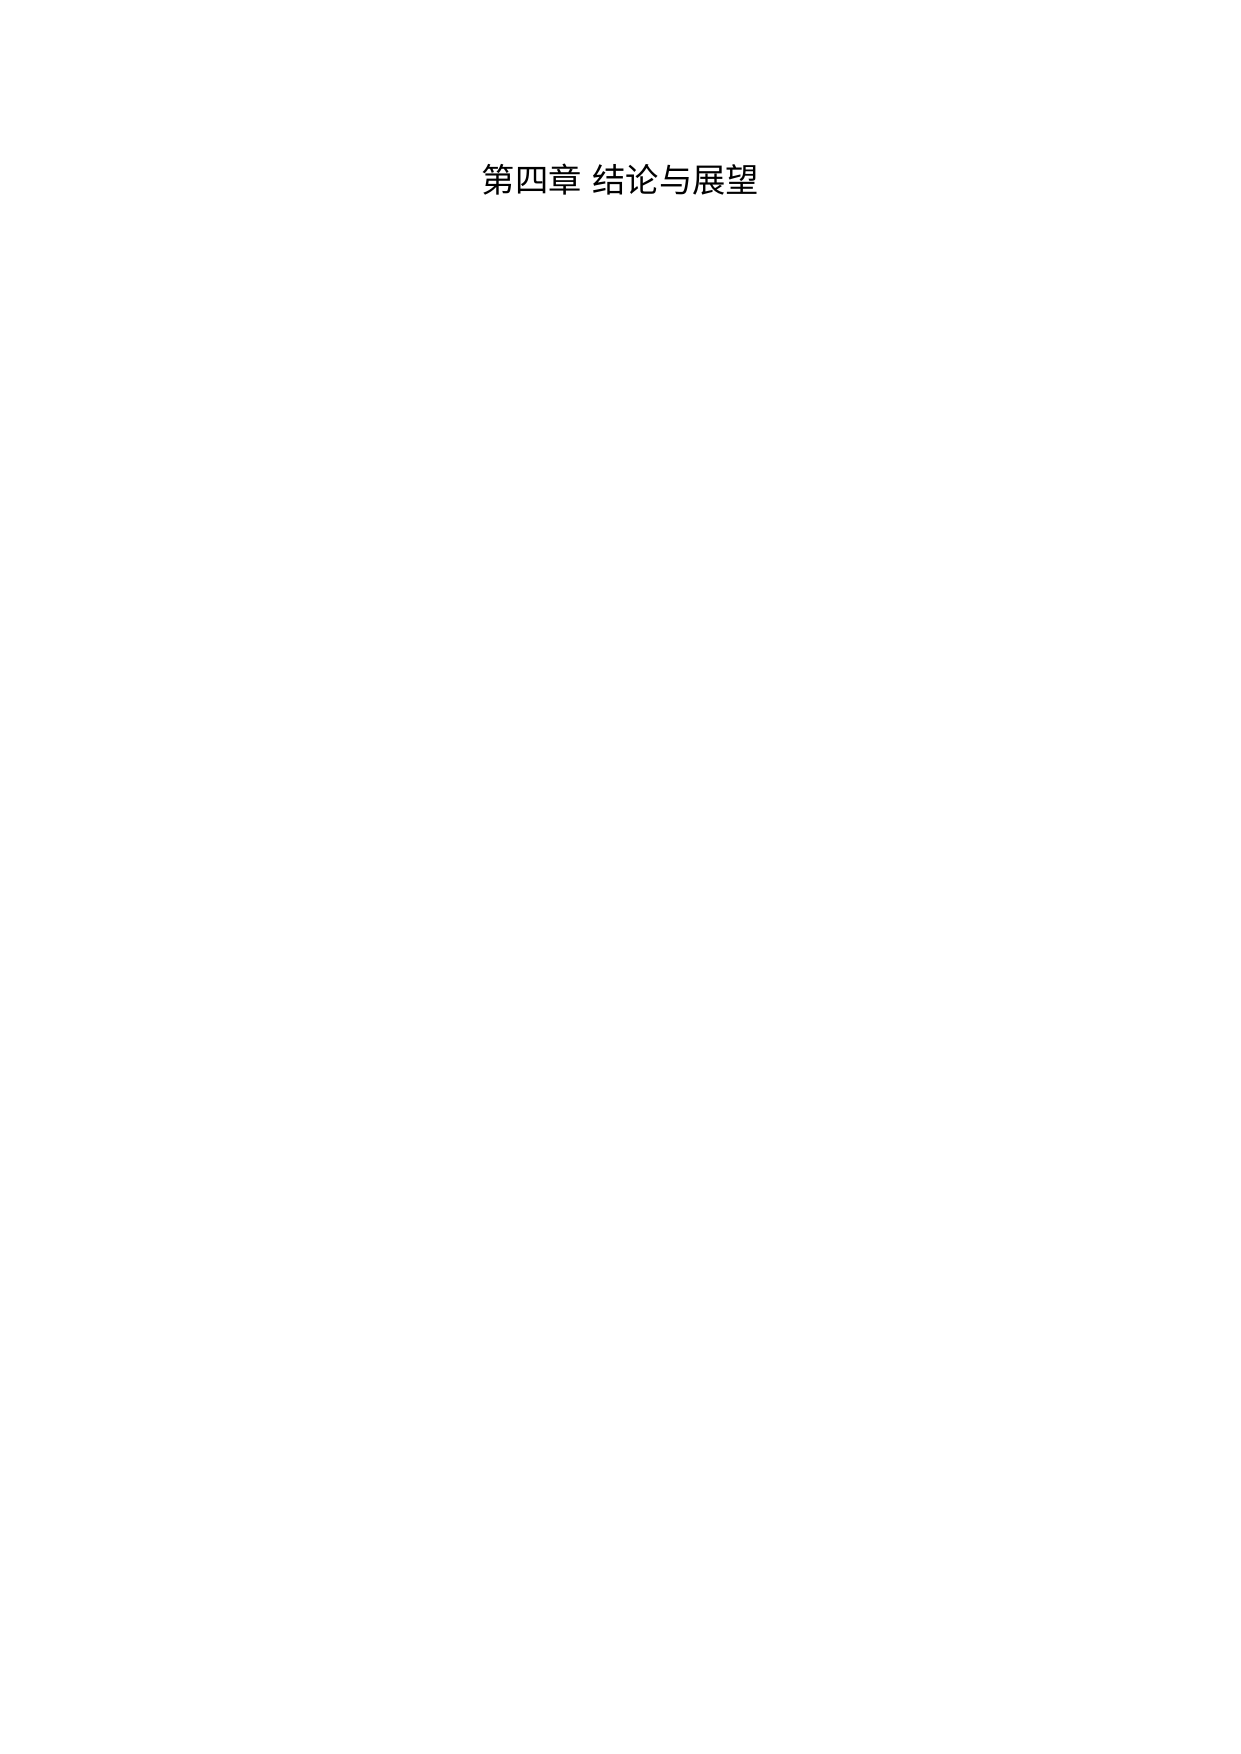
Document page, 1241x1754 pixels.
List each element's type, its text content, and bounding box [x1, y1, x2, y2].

list 结论与展望 [75, 146, 1165, 211]
